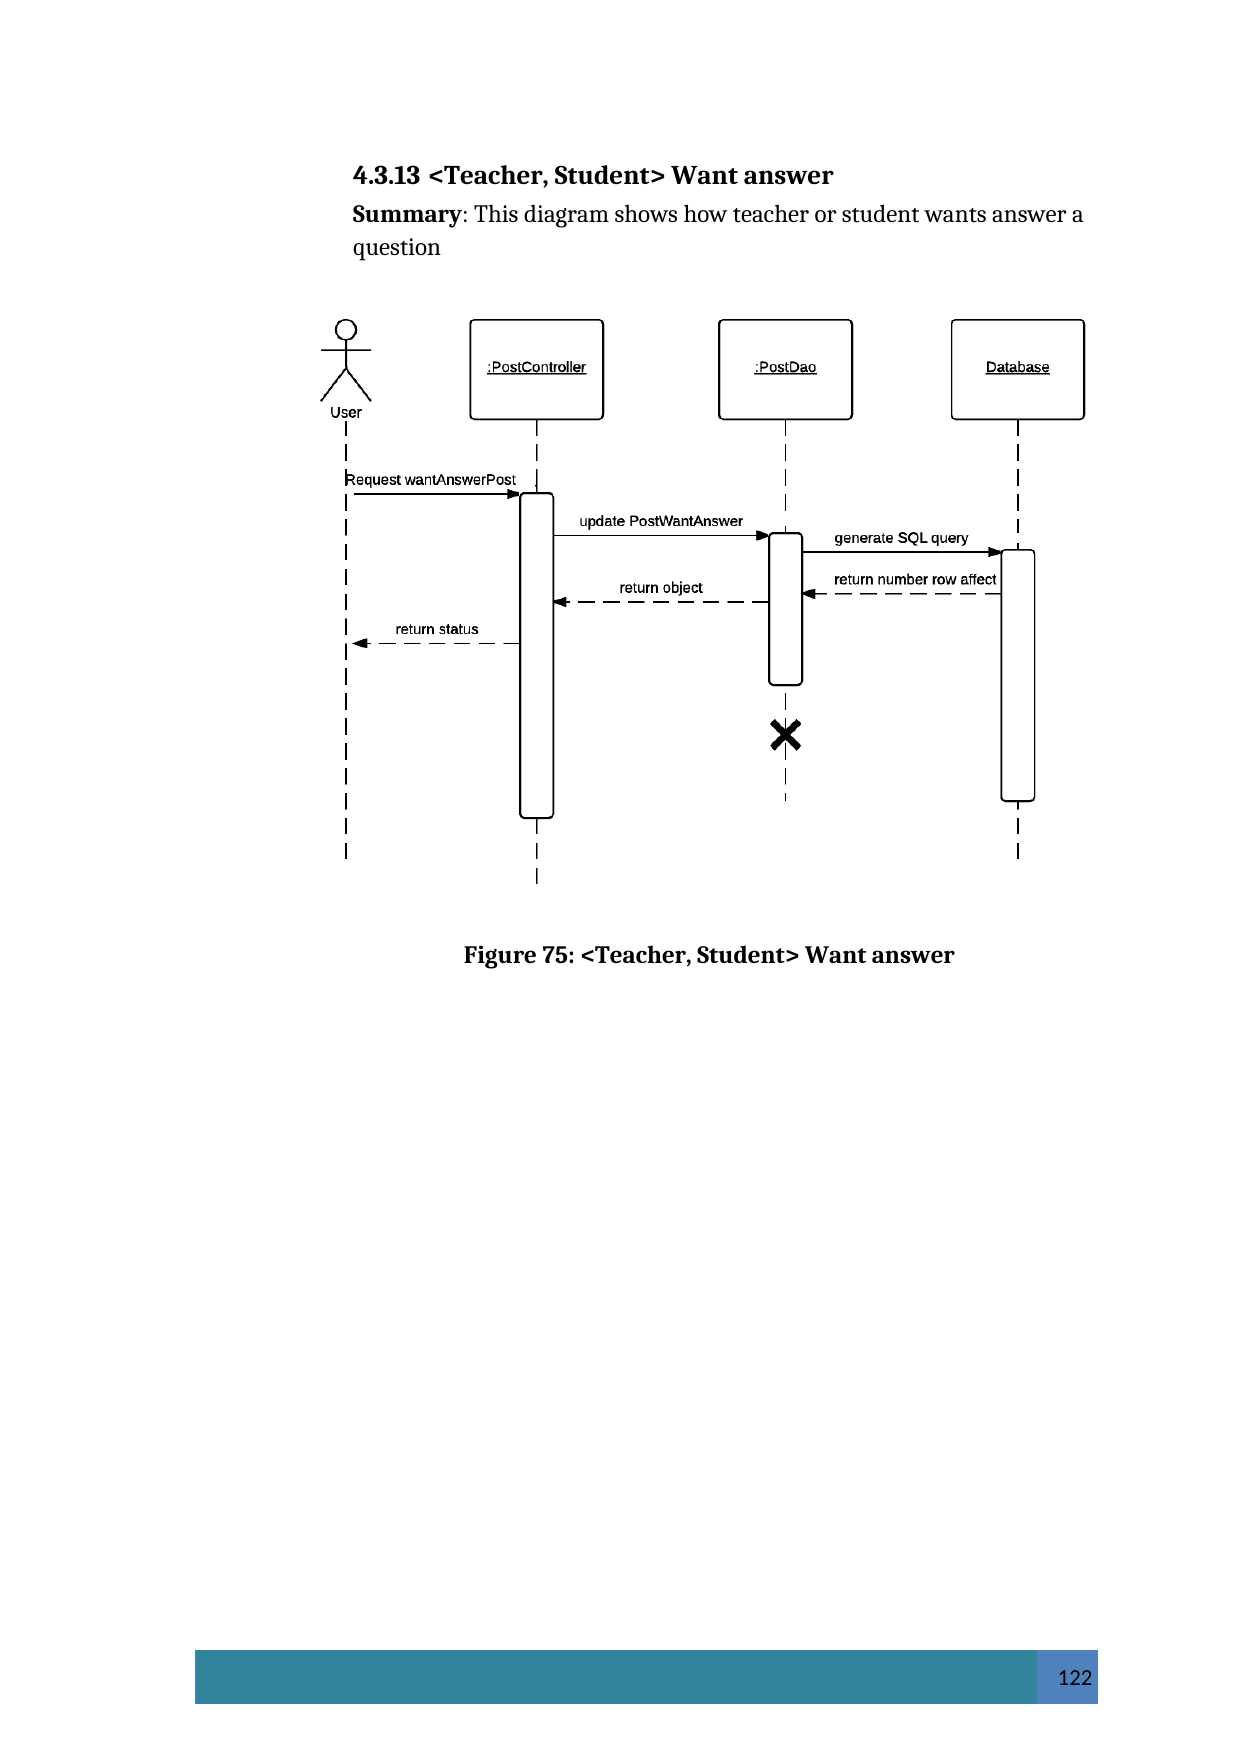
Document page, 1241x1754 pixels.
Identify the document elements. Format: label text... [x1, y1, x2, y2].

text Figure 75: <Teacher, Student> Want answer [222, 941, 1122, 970]
picture [221, 286, 1117, 917]
text Summary: This diagram shows how teacher or student wants answer a question [353, 200, 1122, 261]
subtitle <Teacher, Student> Want answer [353, 160, 1122, 191]
